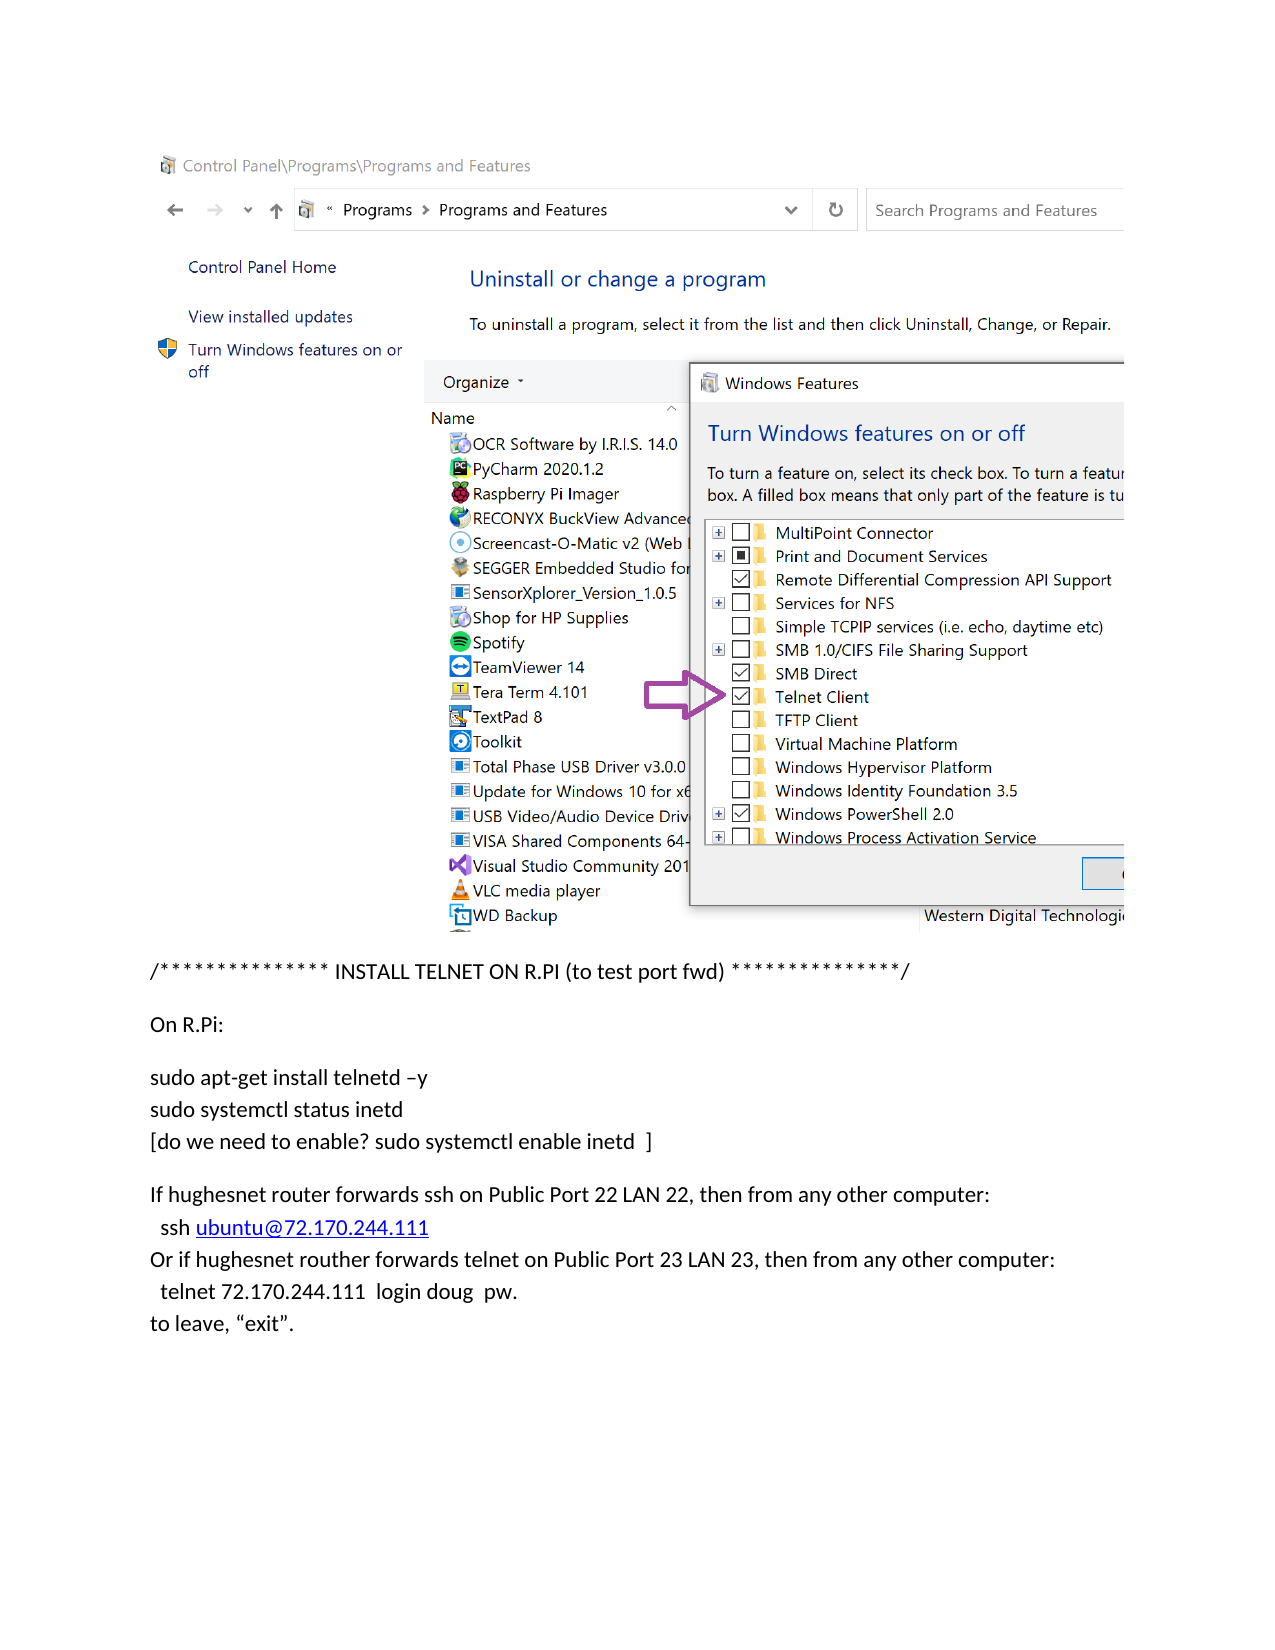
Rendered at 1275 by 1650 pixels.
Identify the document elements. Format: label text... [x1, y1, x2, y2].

text On R.Pi: [150, 1010, 1125, 1038]
text sudo apt-get install telnetd –y sudo systemctl status inetd [do we need to enable? sudo systemctl enable inetd ] [150, 1063, 1125, 1156]
text If hughesnet router forwards ssh on Public Port 22 LAN 22, then from any other computer: ssh ubuntu@72.170.244.111 Or if hughesnet routher forwards telnet on Public Port 23 LAN 23, then from any other computer: telnet 72.170.244.111 login doug pw. to leave, “exit”. [150, 1181, 1125, 1337]
text /*************** INSTALL TELNET ON R.PI (to test port fwd) ***************/ [150, 957, 1125, 985]
picture [150, 150, 1125, 932]
